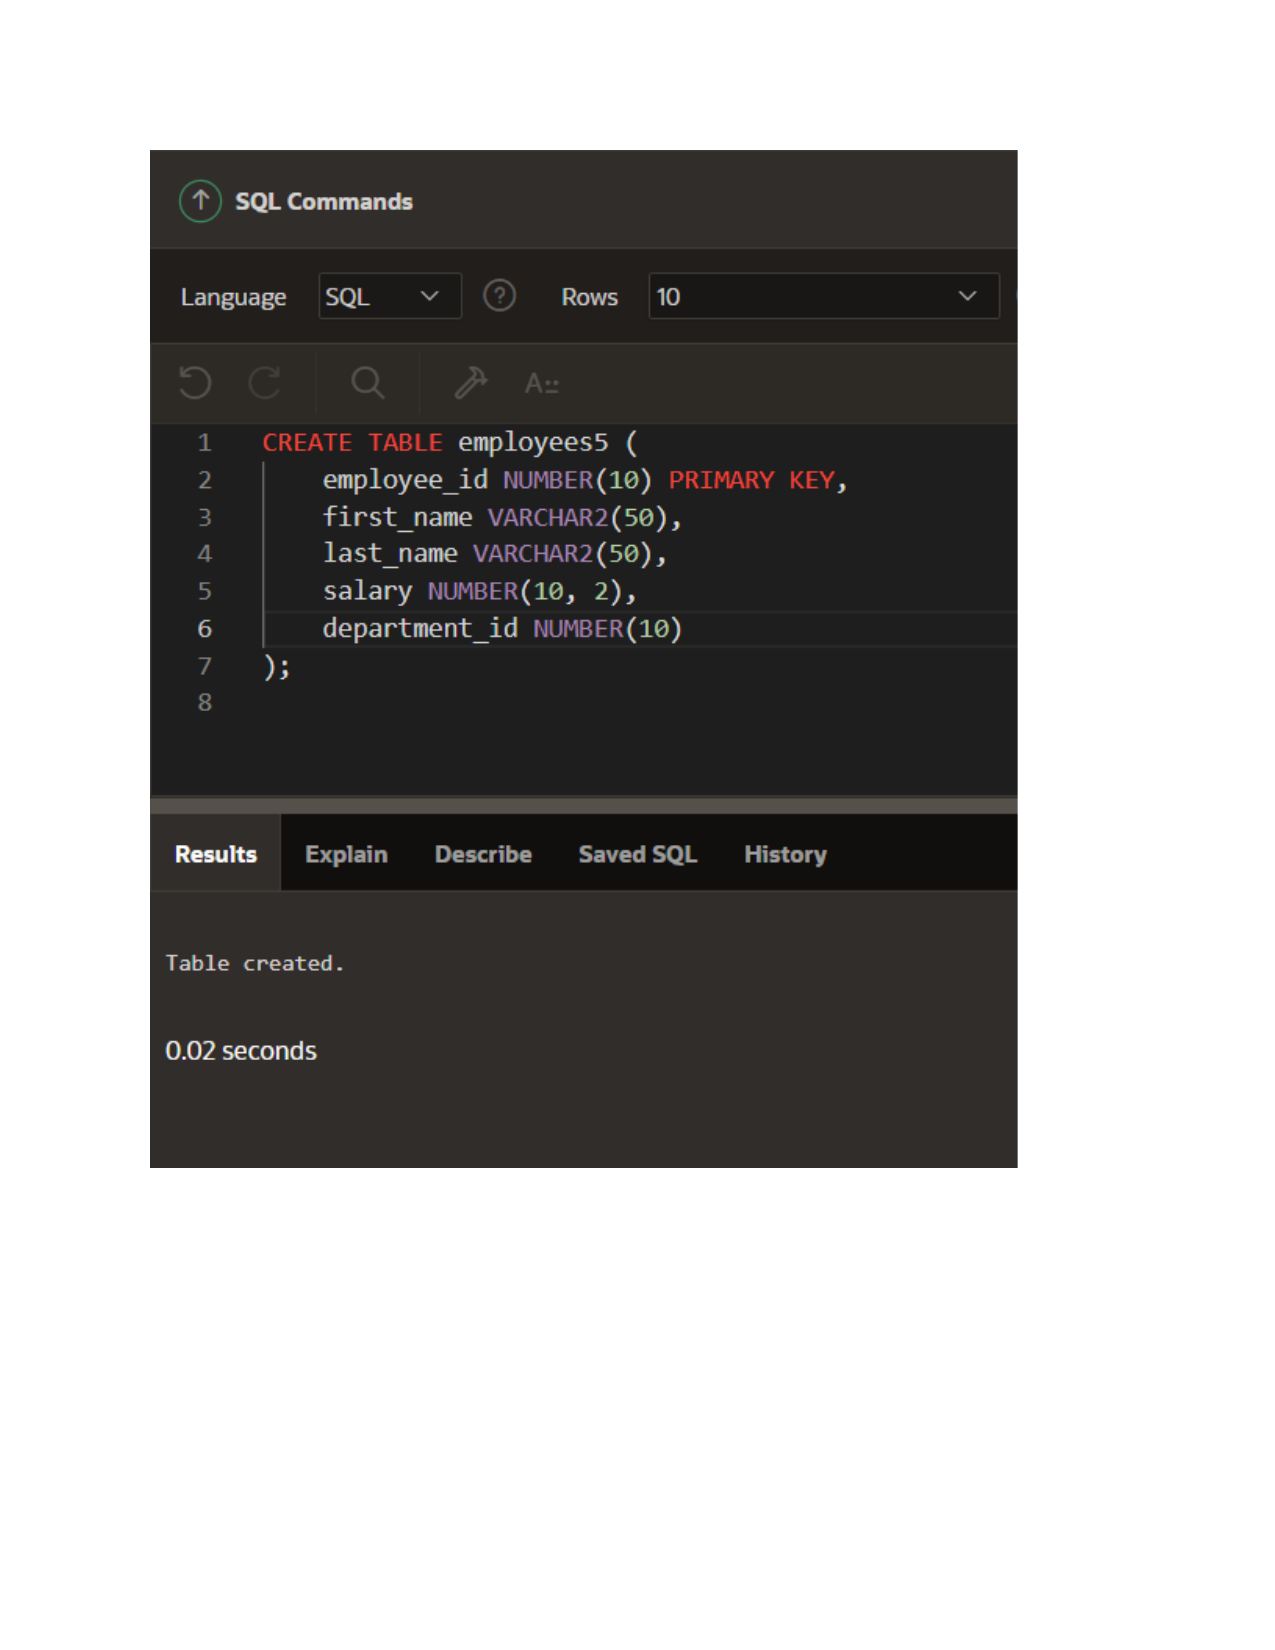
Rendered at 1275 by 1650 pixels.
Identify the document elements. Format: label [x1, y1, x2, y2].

picture [150, 150, 1018, 1168]
